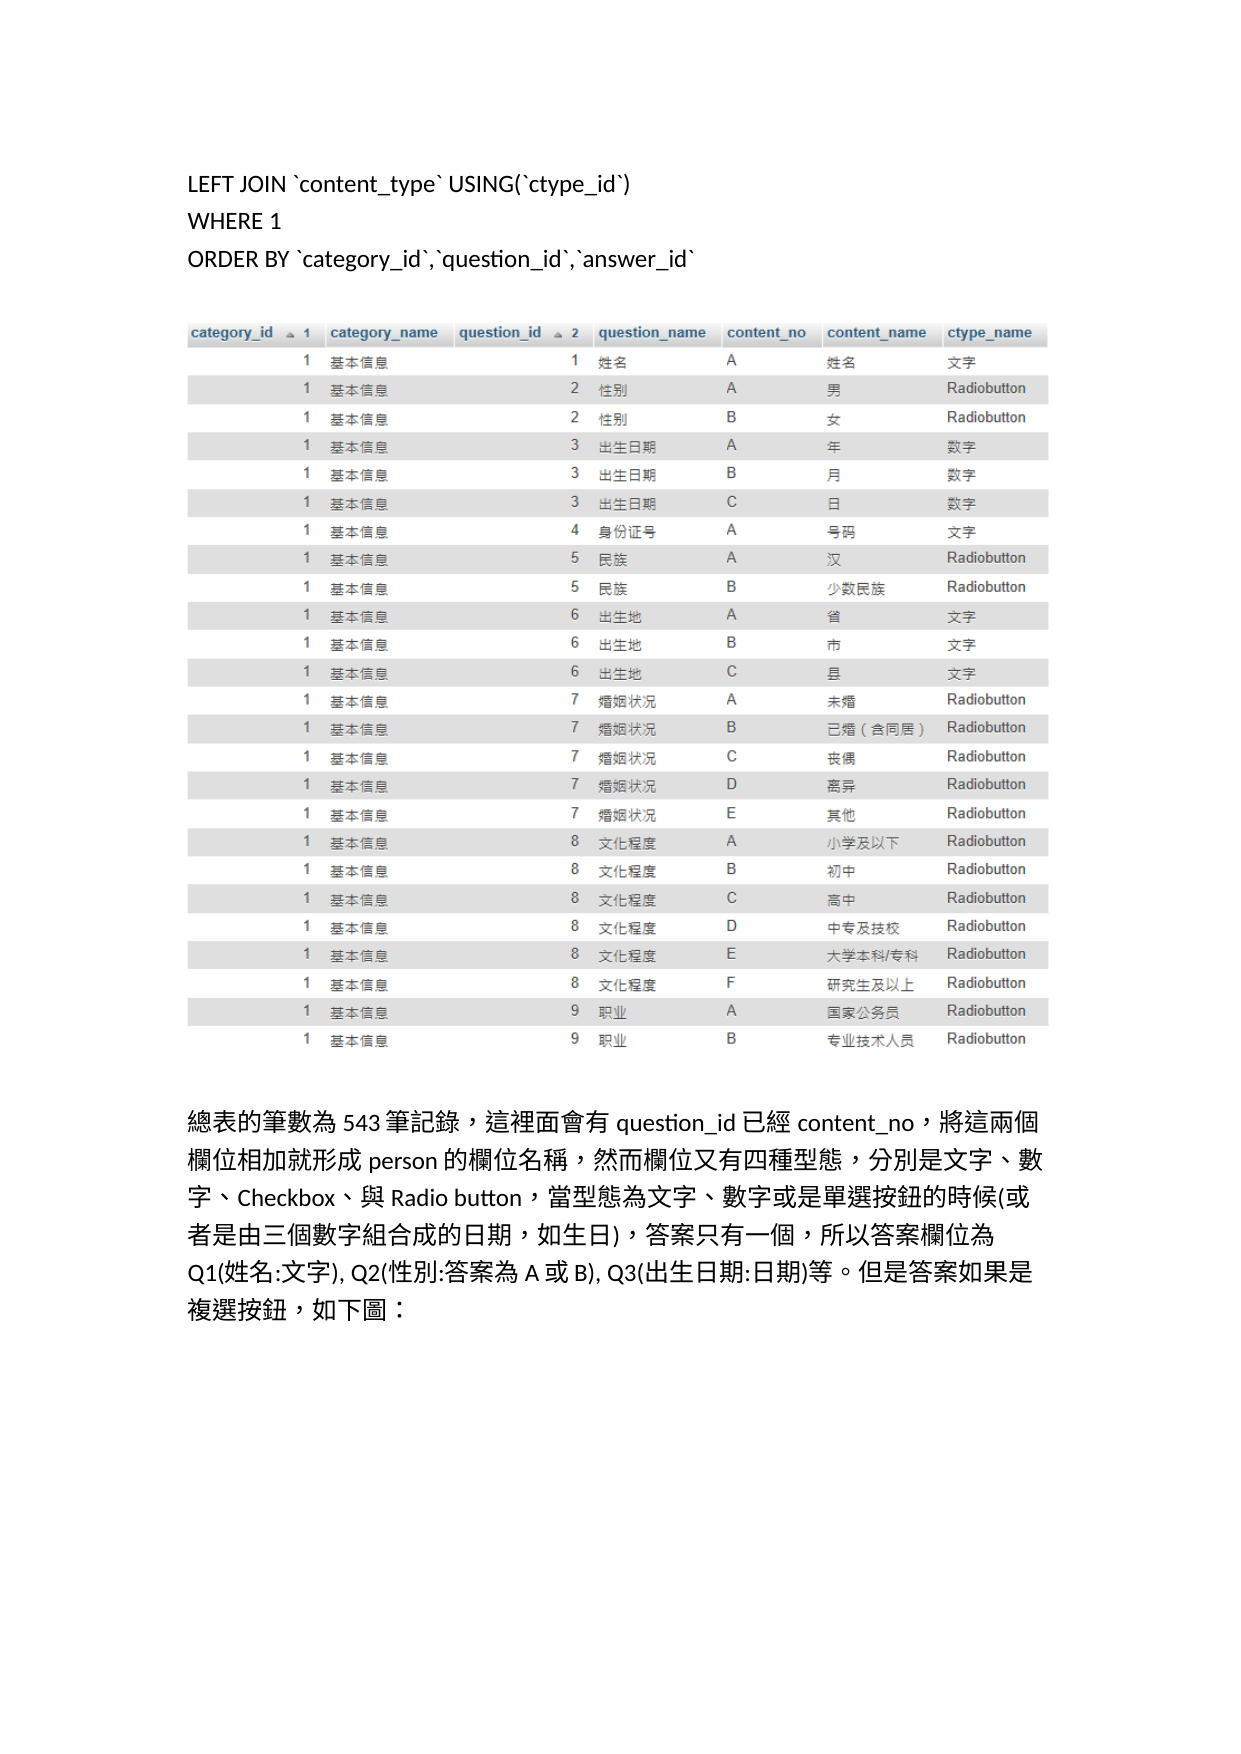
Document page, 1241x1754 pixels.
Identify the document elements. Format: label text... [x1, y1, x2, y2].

text WHERE 1 [187, 202, 1053, 239]
picture [187, 323, 1053, 1056]
text ORDER BY `category_id`,`question_id`,`answer_id` [187, 239, 1053, 277]
text LEFT JOIN `content_type` USING(`ctype_id`) [187, 164, 1053, 202]
text 總表的筆數為543筆記錄，這裡面會有 question_id 已經 content_no，將這兩個欄位相加就形成 person 的欄位名稱，然而欄位又有四種型態，分別是文字、數字、Checkbox、與 Radio button，當型態為文字、數字或是單選按鈕的時候(或者是由三個數字組合成的日期，如生日)，答案只有一個，所以答案欄位為 Q1(姓名:文字), Q2(性別:答案為A或B), Q3(出生日期:日期)等。但是答案如果是複選按鈕，如下圖： [187, 1102, 1053, 1327]
